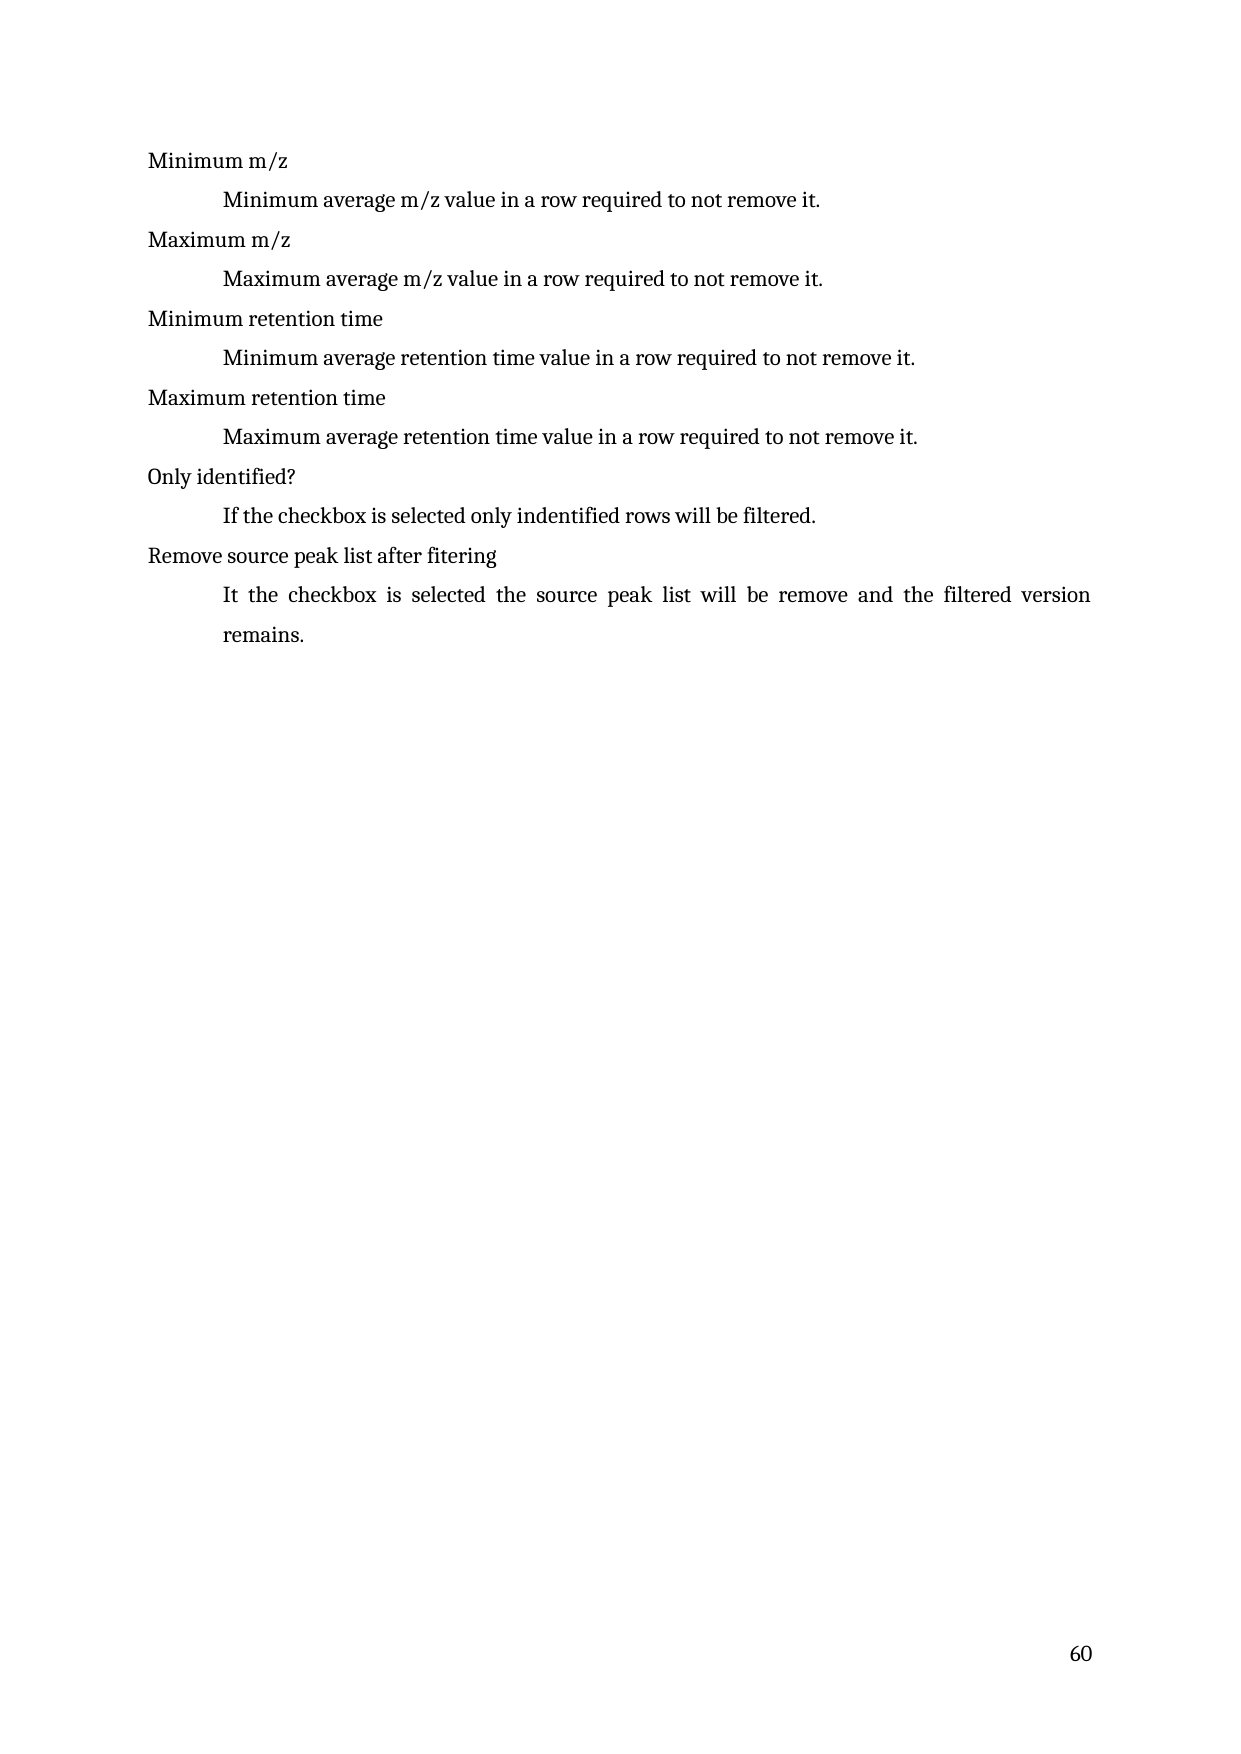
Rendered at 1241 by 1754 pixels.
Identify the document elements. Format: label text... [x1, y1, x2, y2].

text Minimum retention time [148, 306, 1092, 332]
text Minimum average m/z value in a row required to not remove it. [223, 187, 1092, 213]
text It the checkbox is selected the source peak list will be remove and the filtered version remains. [223, 582, 1092, 648]
text Maximum m/z [148, 227, 1092, 253]
text If the checkbox is selected only indentified rows will be filtered. [223, 503, 1092, 529]
text Remove source peak list after fitering [148, 542, 1092, 569]
text Maximum retention time [148, 384, 1092, 411]
text Maximum average m/z value in a row required to not remove it. [223, 266, 1092, 292]
text Only identified? [148, 463, 1092, 490]
text Maximum average retention time value in a row required to not remove it. [223, 424, 1092, 450]
text Minimum m/z [148, 148, 1092, 174]
text Minimum average retention time value in a row required to not remove it. [223, 345, 1092, 371]
